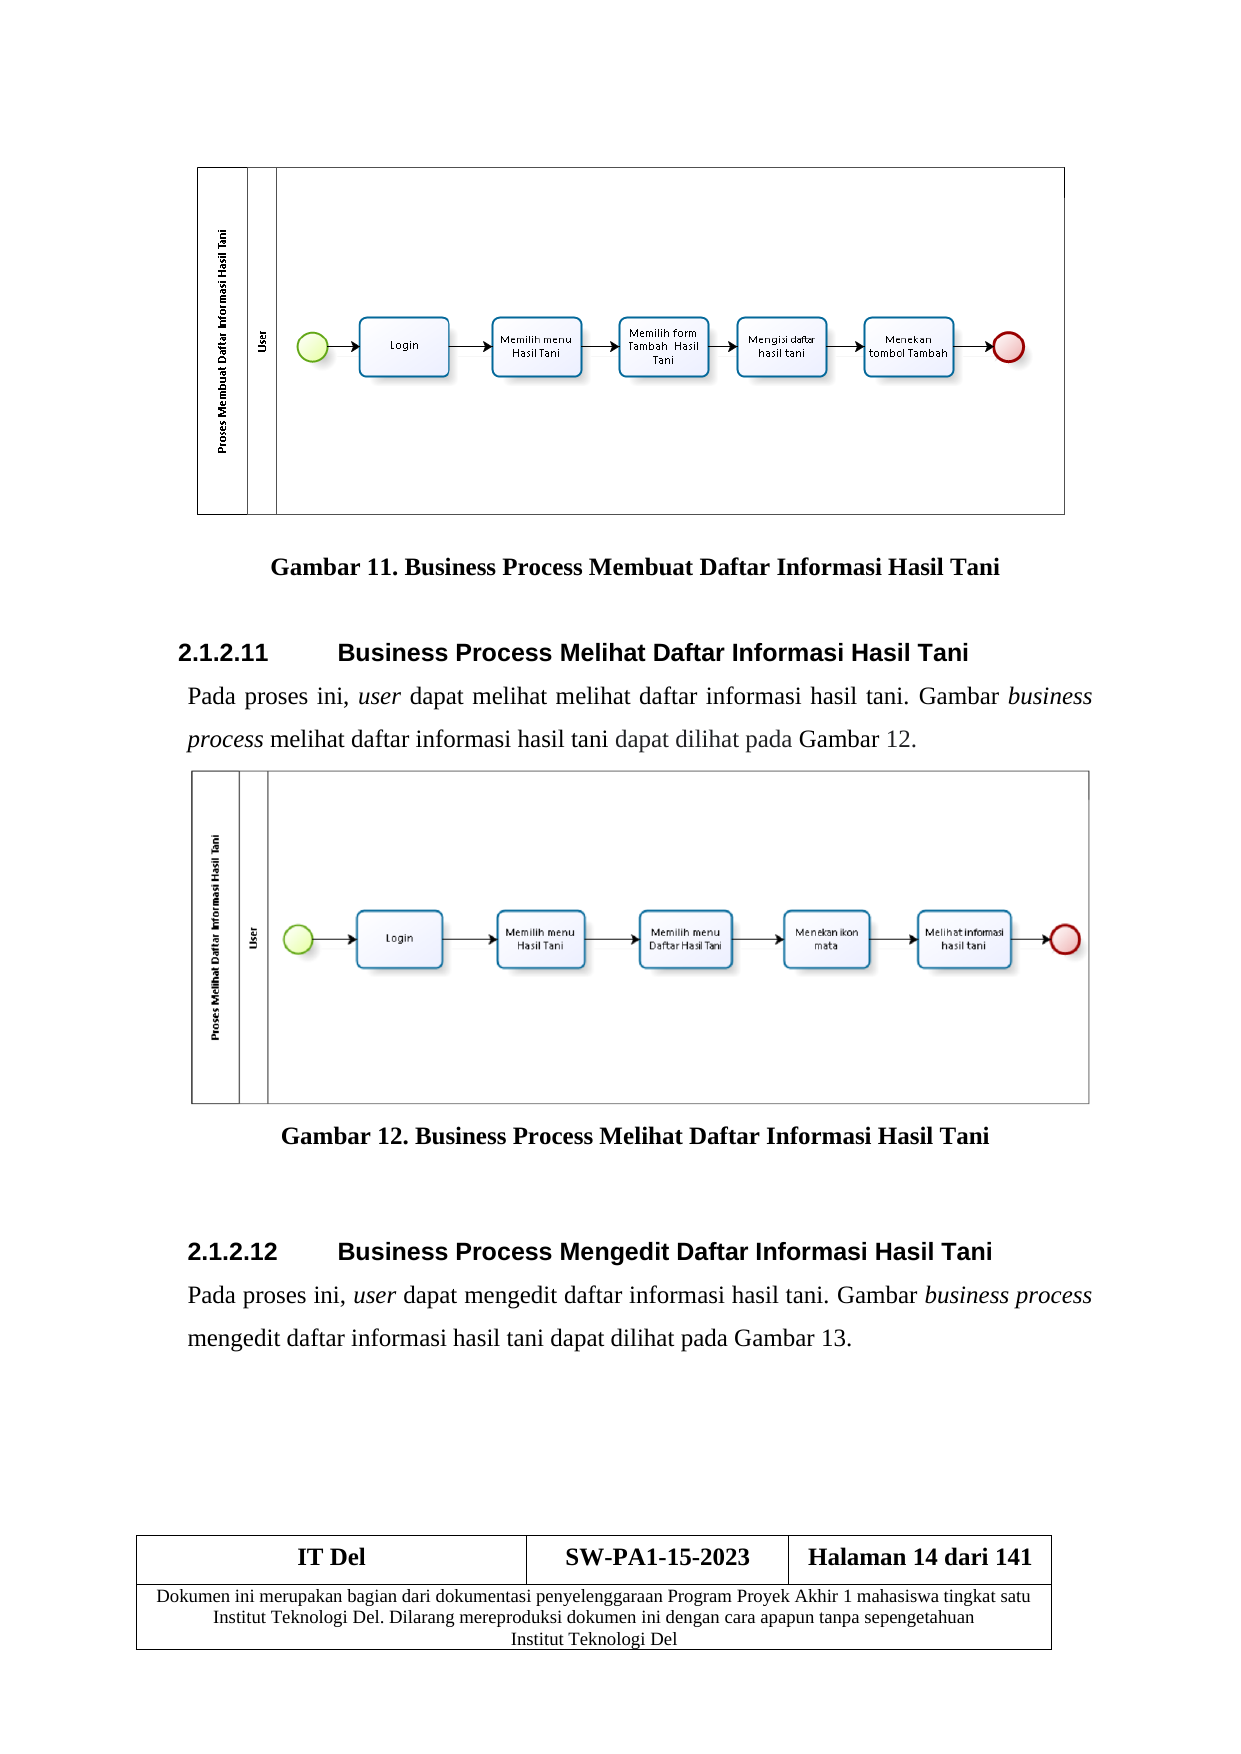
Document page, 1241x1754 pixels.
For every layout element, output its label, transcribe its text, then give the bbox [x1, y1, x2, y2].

text Pada proses ini, user dapat mengedit daftar informasi hasil tani. Gambar business process mengedit daftar informasi hasil tani dapat dilihat pada Gambar 13. [187, 1280, 1092, 1352]
picture [187, 767, 1093, 1107]
text Gambar 11. Business Process Membuat Daftar Informasi Hasil Tani [178, 552, 1092, 581]
picture [177, 147, 1083, 538]
text Pada proses ini, user dapat melihat melihat daftar informasi hasil tani. Gambar business process melihat daftar informasi hasil tani dapat dilihat pada Gambar 12. [187, 681, 1092, 753]
text 2.1.2.12 Business Process Mengedit Daftar Informasi Hasil Tani [187, 1237, 1092, 1265]
text 2.1.2.11 Business Process Melihat Daftar Informasi Hasil Tani [178, 638, 1092, 667]
text Gambar 12. Business Process Melihat Daftar Informasi Hasil Tani [178, 1121, 1092, 1150]
